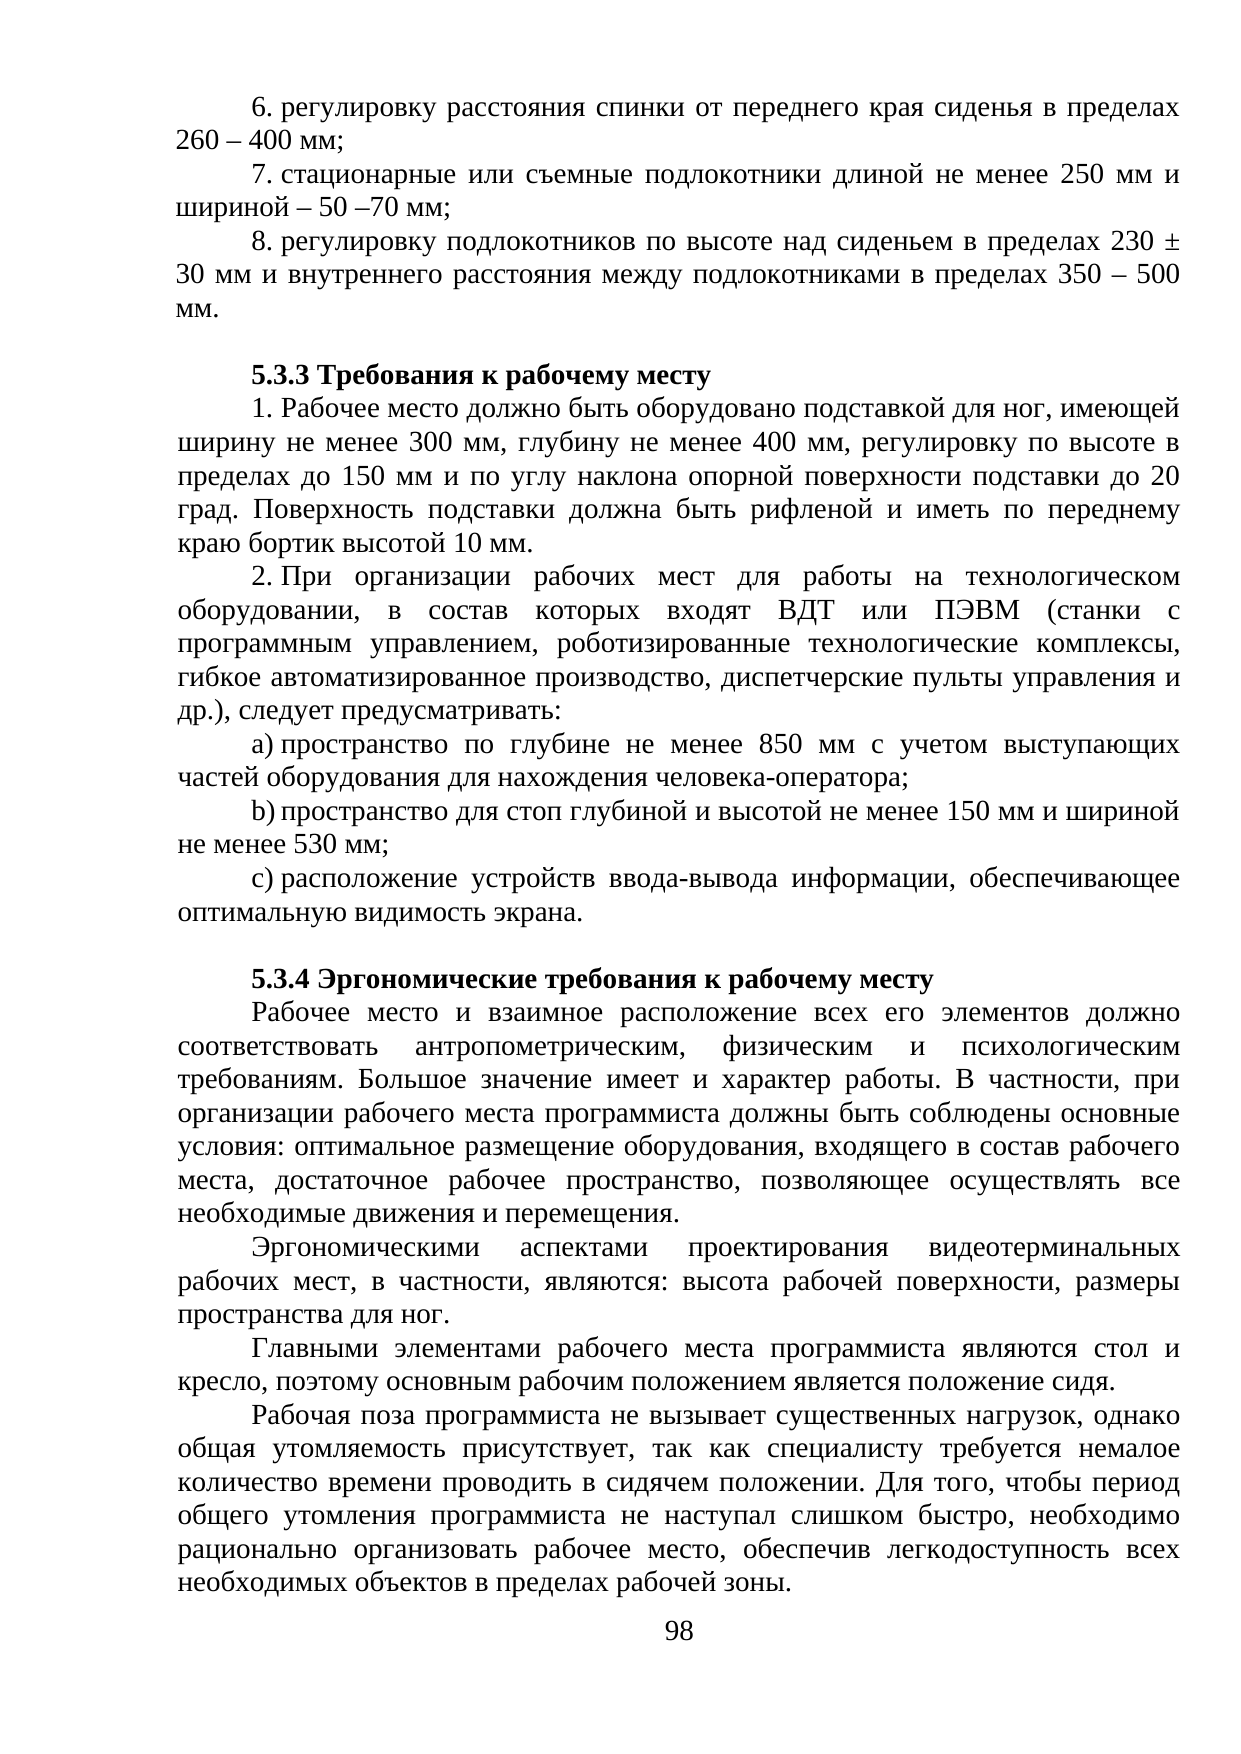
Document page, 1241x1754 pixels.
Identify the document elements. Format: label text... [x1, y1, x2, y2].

list регулировку подлокотников по высоте над сиденьем в пределах 230 ± и внутреннего расстояния между подлокотниками в пределах 350 – . [175, 223, 1181, 323]
text Эргономическими аспектами проектирования видеотерминальных рабочих мест, в частности, являются: высота рабочей поверхности, размеры пространства для ног. [177, 1229, 1181, 1330]
list пространство по глубине не менее с учетом выступающих частей оборудования для нахождения человека-оператора; [177, 726, 1181, 793]
list расположение устройств ввода-вывода информации, обеспечивающее оптимальную видимость экрана. [177, 860, 1181, 927]
text 5.3.3 Требования к рабочему месту [177, 357, 1181, 391]
list пространство для стоп глубиной и высотой не менее и шириной не менее ; [177, 793, 1181, 860]
text Главными элементами рабочего места программиста являются стол и кресло, поэтому основным рабочим положением является положение сидя. [177, 1330, 1181, 1397]
text 5.3.4 Эргономические требования к рабочему месту [177, 961, 1181, 994]
text Рабочее место и взаимное расположение всех его элементов должно соответствовать антропометрическим, физическим и психологическим требованиям. Большое значение имеет и характер работы. В частности, при организации рабочего места программиста должны быть соблюдены основные условия: оптимальное размещение оборудования, входящего в состав рабочего места, достаточное рабочее пространство, позволяющее осуществлять все необходимые движения и перемещения. [177, 994, 1181, 1229]
text Рабочая поза программиста не вызывает существенных нагрузок, однако общая утомляемость присутствует, так как специалисту требуется немалое количество времени проводить в сидячем положении. Для того, чтобы период общего утомления программиста не наступал слишком быстро, необходимо рационально организовать рабочее место, обеспечив легкодоступность всех необходимых объектов в пределах рабочей зоны. [177, 1397, 1181, 1598]
list При организации рабочих мест для работы на технологическом оборудовании, в состав которых входят ВДТ или ПЭВМ (станки с программным управлением, роботизированные технологические комплексы, гибкое автоматизированное производство, диспетчерские пульты управления и др.), следует предусматривать: [177, 558, 1181, 726]
list Рабочее место должно быть оборудовано подставкой для ног, имеющей ширину не менее 300 мм, глубину не менее 400 мм, регулировку по высоте в пределах до 150 мм и по углу наклона опорной поверхности подставки до 20 град. Поверхность подставки должна быть рифленой и иметь по переднему краю бортик высотой 10 мм. [177, 391, 1181, 558]
list стационарные или съемные подлокотники длиной не менее и шириной – 50 –70 мм; [175, 156, 1181, 223]
list регулировку расстояния спинки от переднего края сиденья в пределах 260 – ; [175, 89, 1181, 156]
